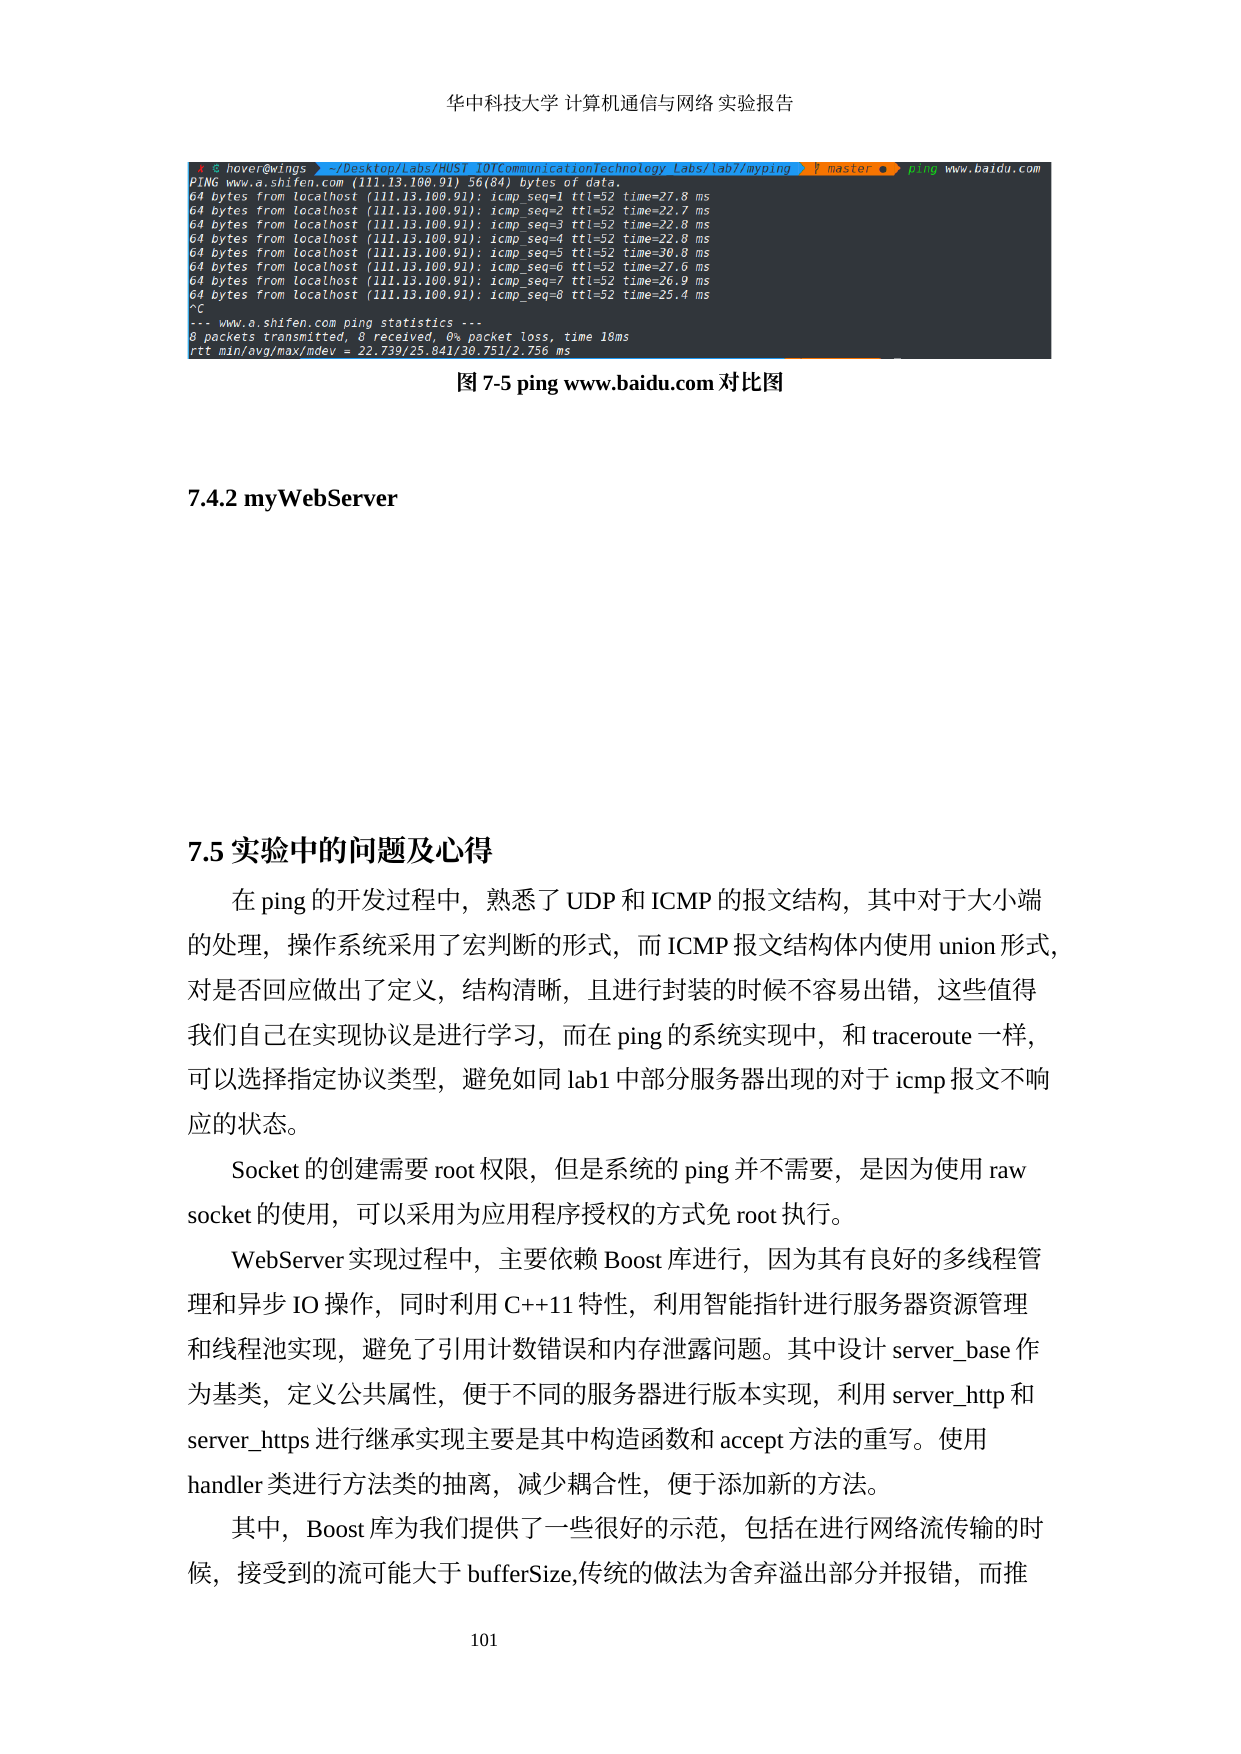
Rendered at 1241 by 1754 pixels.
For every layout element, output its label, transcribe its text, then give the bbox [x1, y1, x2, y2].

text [187, 1509, 1053, 1590]
text WebServer实现过程中，主要依赖Boost库进行，因为其有良好的多线程管理和异步IO操作，同时利用C++11特性，利用智能指针进行服务器资源管理和线程池实现，避免了引用计数错误和内存泄露问题。其中设计server_base作为基类，定义公共属性，便于不同的服务器进行版本实现，利用server_http和server_https进行继承实现主要是其中构造函数和accept方法的重写。使用handler类进行方法类的抽离，减少耦合性，便于添加新的方法。 [187, 1240, 1053, 1500]
text Socket的创建需要root权限，但是系统的ping并不需要，是因为使用raw socket的使用，可以采用为应用程序授权的方式免root执行。 [187, 1150, 1053, 1231]
subtitle 7.5 实验中的问题及心得 [187, 828, 1053, 870]
text 在ping的开发过程中，熟悉了UDP和ICMP的报文结构，其中对于大小端的处理，操作系统采用了宏判断的形式，而ICMP报文结构体内使用union形式，对是否回应做出了定义，结构清晰，且进行封装的时候不容易出错，这些值得我们自己在实现协议是进行学习，而在ping的系统实现中，和traceroute一样，可以选择指定协议类型，避免如同lab1中部分服务器出现的对于icmp报文不响应的状态。 [187, 881, 1053, 1141]
text 图7-5 ping www.baidu.com对比图 [187, 366, 1053, 397]
subtitle 7.4.2 myWebServer [187, 483, 1053, 512]
picture [187, 162, 1052, 359]
